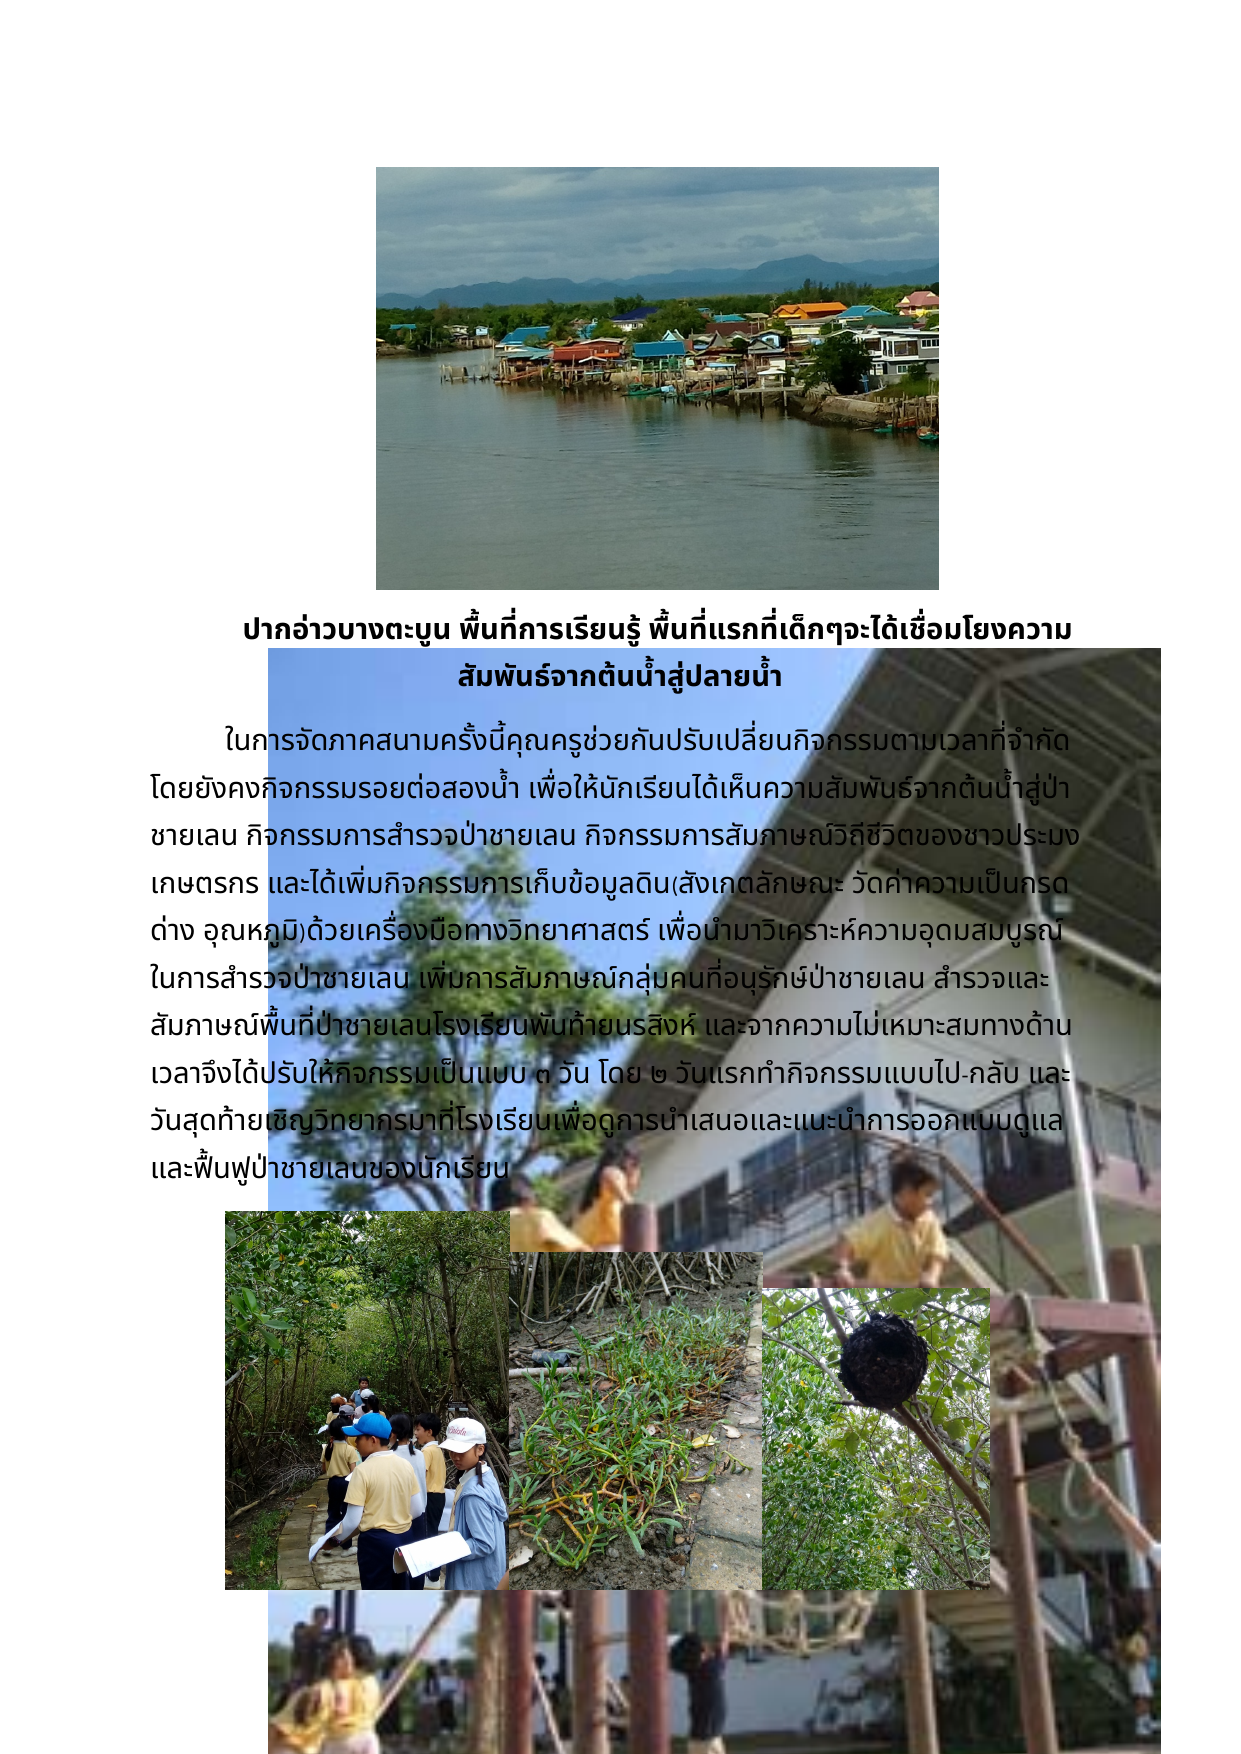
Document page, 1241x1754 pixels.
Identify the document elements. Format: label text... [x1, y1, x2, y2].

text ในการจัดภาคสนามครั้งนี้คุณครูช่วยกันปรับเปลี่ยนกิจกรรมตามเวลาที่จำกัด โดยยังคงกิจกรรมรอยต่อสองน้ำ เพื่อให้นักเรียนได้เห็นความสัมพันธ์จากต้นน้ำสู่ป่าชายเลน กิจกรรมการสำรวจป่าชายเลน กิจกรรมการสัมภาษณ์วิถีชีวิตของชาวประมง เกษตรกร และได้เพิ่มกิจกรรมการเก็บข้อมูลดิน(สังเกตลักษณะ วัดค่าความเป็นกรดด่าง อุณหภูมิ)ด้วยเครื่องมือทางวิทยาศาสตร์ เพื่อนำมาวิเคราะห์ความอุดมสมบูรณ์ ในการสำรวจป่าชายเลน เพิ่มการสัมภาษณ์กลุ่มคนที่อนุรักษ์ป่าชายเลน สำรวจและสัมภาษณ์พื้นที่ป่าชายเลนโรงเรียนพันท้ายนรสิงห์ และจากความไม่เหมาะสมทางด้านเวลาจึงได้ปรับให้กิจกรรมเป็นแบบ ๓ วัน โดย ๒ วันแรกทำกิจกรรมแบบไป-กลับ และวันสุดท้ายเชิญวิทยากรมาที่โรงเรียนเพื่อดูการนำเสนอและแนะนำการออกแบบดูแลและฟื้นฟูป่าชายเลนของนักเรียน [150, 720, 1090, 1191]
picture [376, 167, 939, 590]
picture [225, 648, 1161, 1754]
text ปากอ่าวบางตะบูน พื้นที่การเรียนรู้ พื้นที่แรกที่เด็กๆจะได้เชื่อมโยงความสัมพันธ์จากต้นน้ำสู่ปลายน้ำ [150, 608, 1090, 700]
